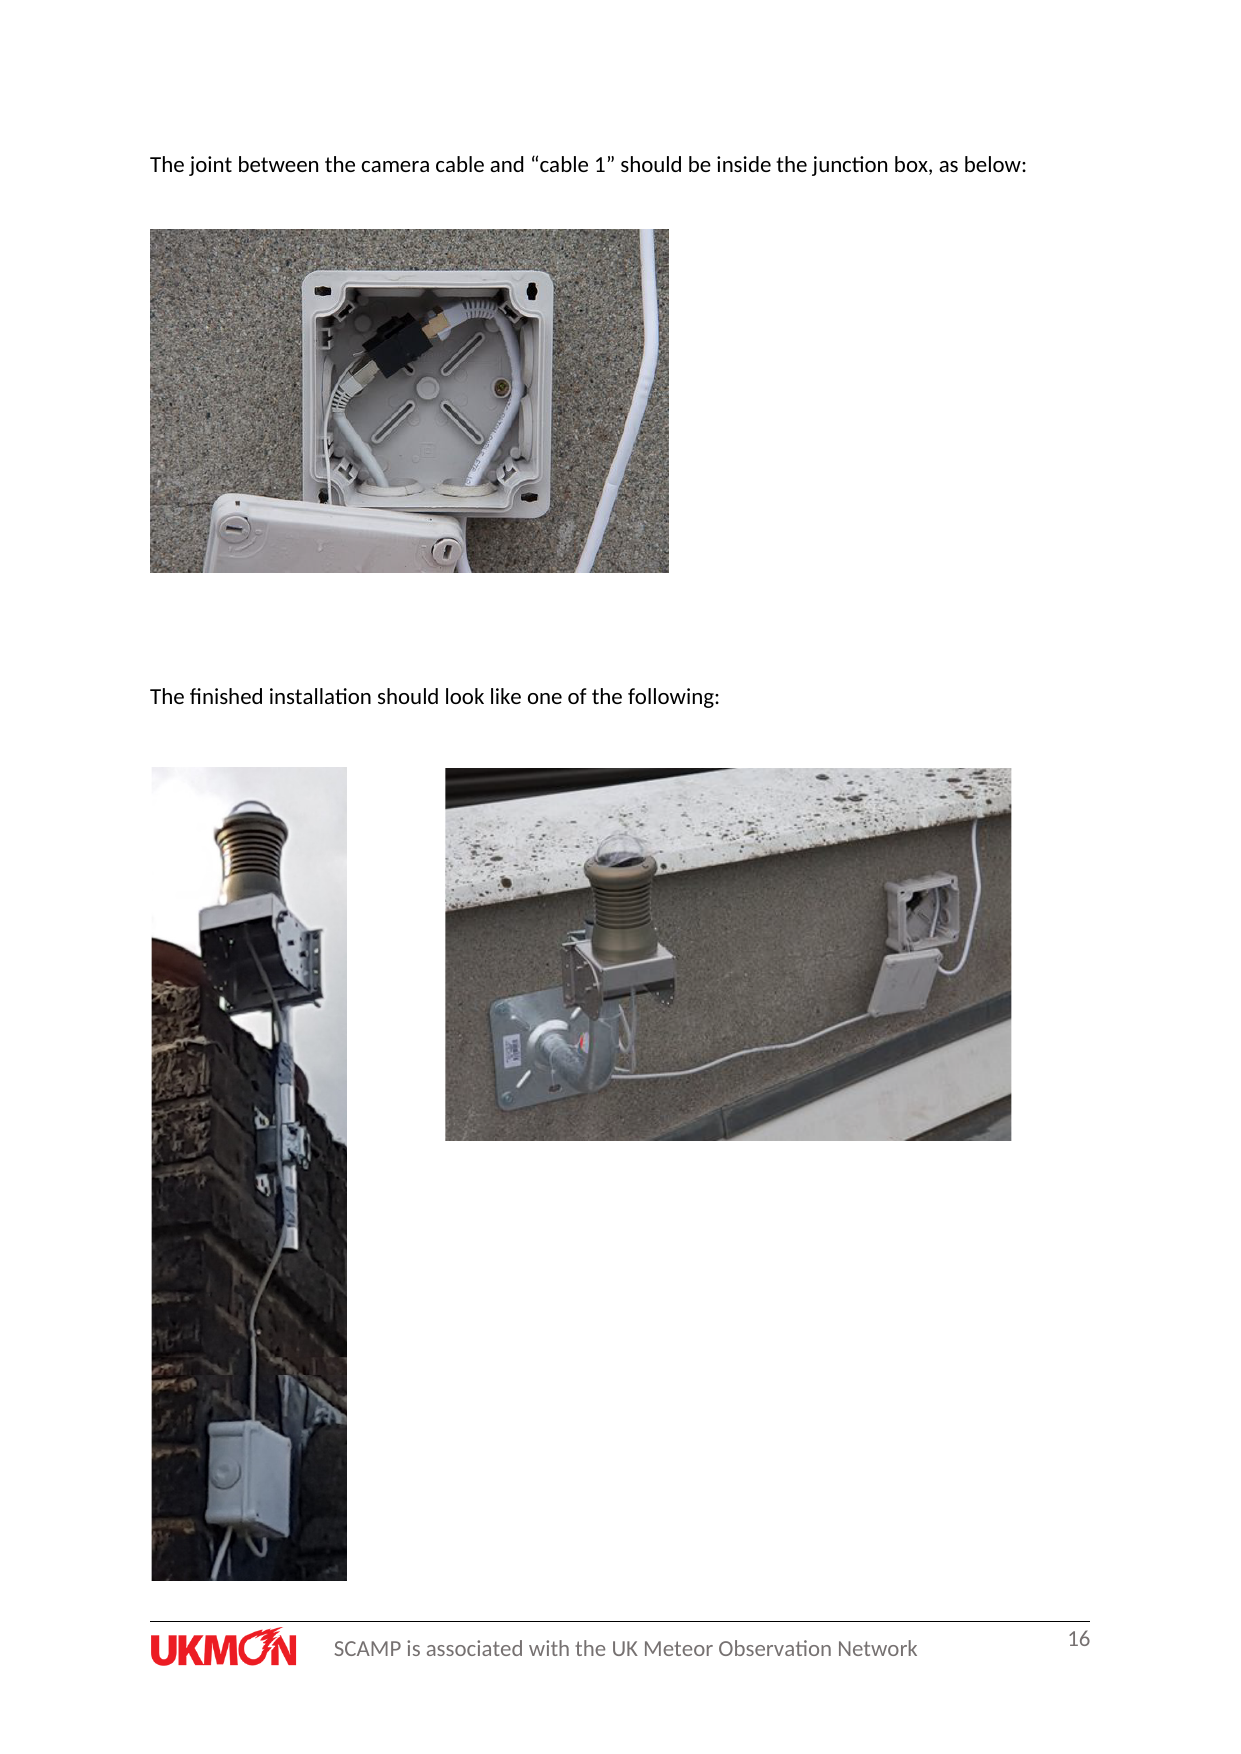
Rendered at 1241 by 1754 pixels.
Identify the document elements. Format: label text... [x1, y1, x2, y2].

picture [150, 1626, 297, 1666]
text The finished installation should look like one of the following: [150, 682, 1090, 710]
text The joint between the camera cable and “cable 1” should be inside the junction box, as below: [150, 150, 1090, 178]
picture [151, 767, 347, 1581]
picture [445, 768, 1012, 1141]
